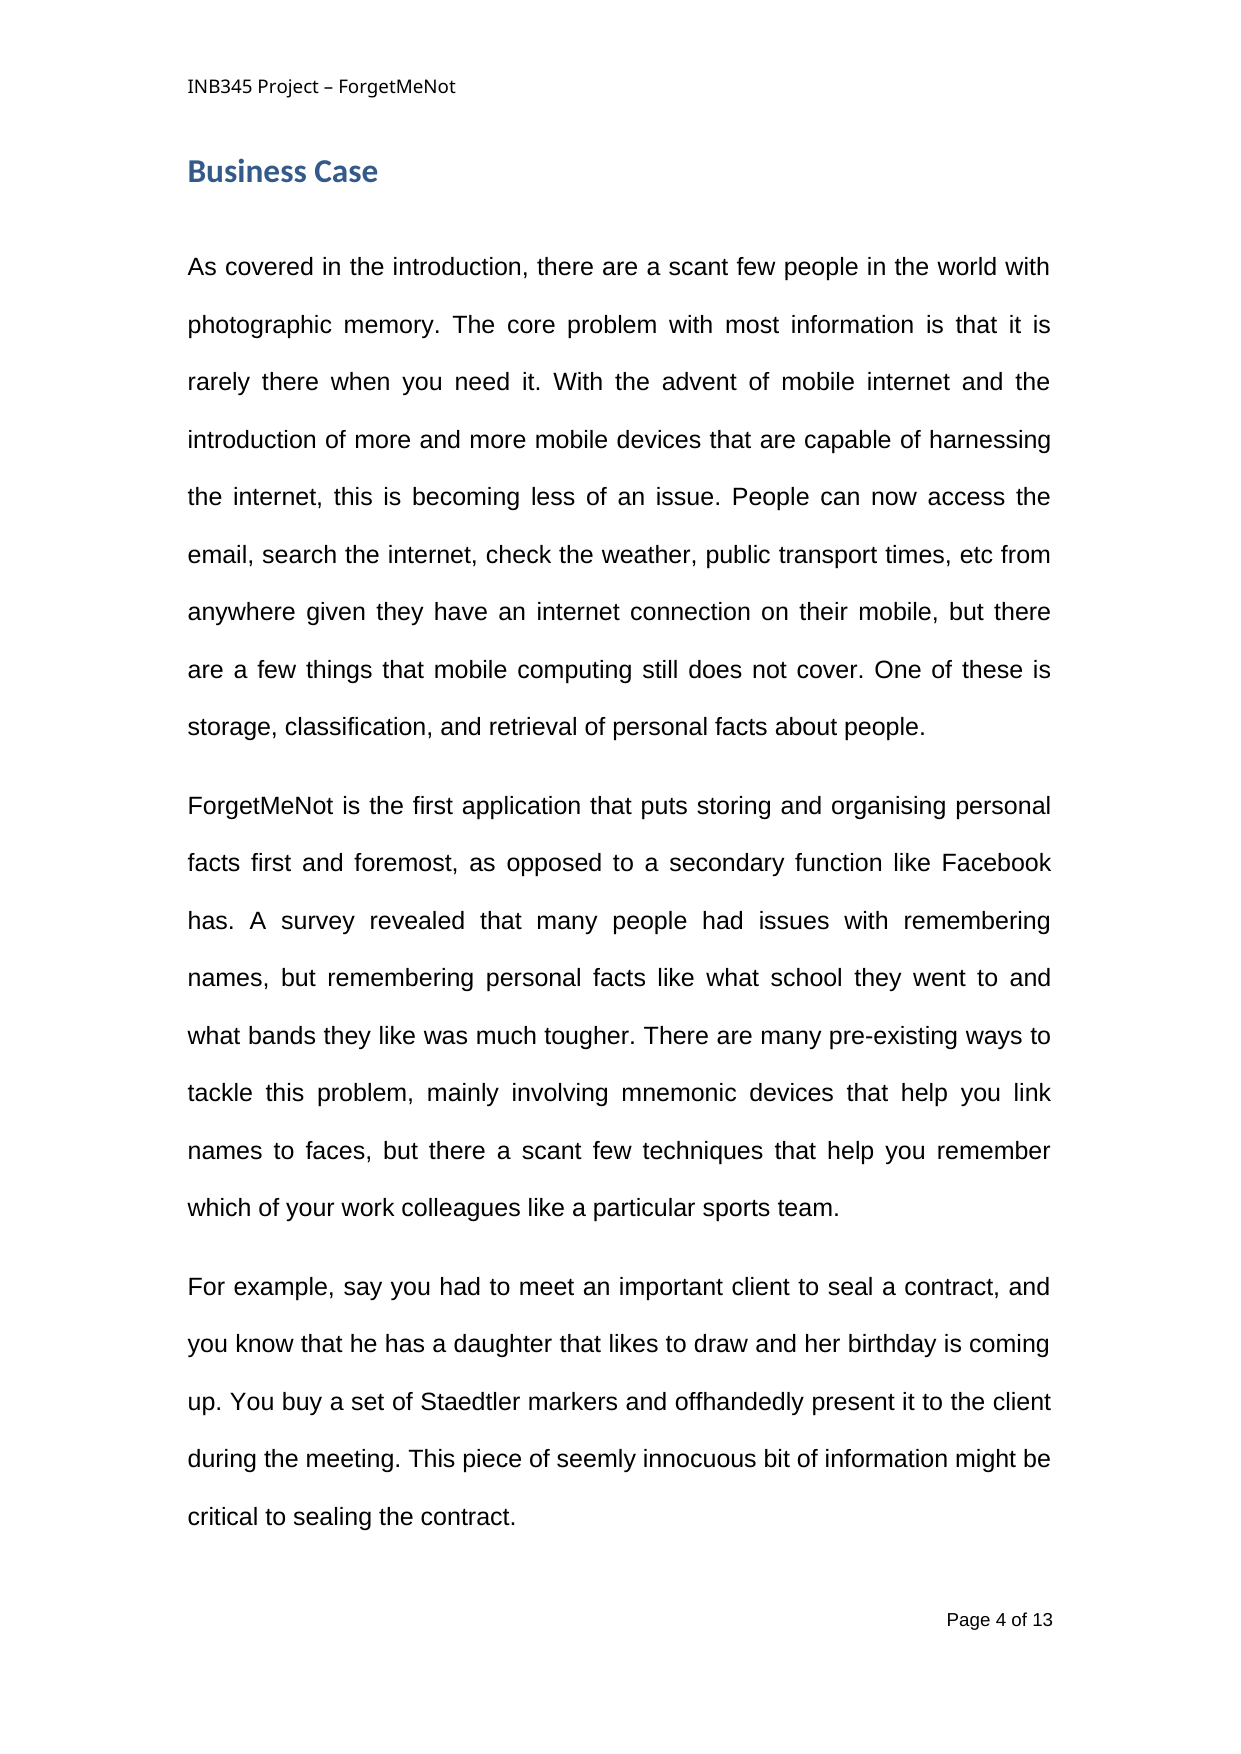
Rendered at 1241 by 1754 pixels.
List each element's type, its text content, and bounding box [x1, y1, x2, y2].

text As covered in the introduction, there are a scant few people in the world with photographic memory. The core problem with most information is that it is rarely there when you need it. With the advent of mobile internet and the introduction of more and more mobile devices that are capable of harnessing the internet, this is becoming less of an issue. People can now access the email, search the internet, check the weather, public transport times, etc from anywhere given they have an internet connection on their mobile, but there are a few things that mobile computing still does not cover. One of these is storage, classification, and retrieval of personal facts about people. [187, 252, 1053, 741]
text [187, 150, 1053, 191]
text For example, say you had to meet an important client to seal a contract, and you know that he has a daughter that likes to draw and her birthday is coming up. You buy a set of Staedtler markers and offhandedly present it to the client during the meeting. This piece of seemly innocuous bit of information might be critical to sealing the contract. [187, 1271, 1053, 1530]
text ForgetMeNot is the first application that puts storing and organising personal facts first and foremost, as opposed to a secondary function like Facebook has. A survey revealed that many people had issues with remembering names, but remembering personal facts like what school they went to and what bands they like was much tougher. There are many pre-existing ways to tackle this problem, mainly involving mnemonic devices that help you link names to faces, but there a scant few techniques that help you remember which of your work colleagues like a particular sports team. [187, 791, 1053, 1222]
